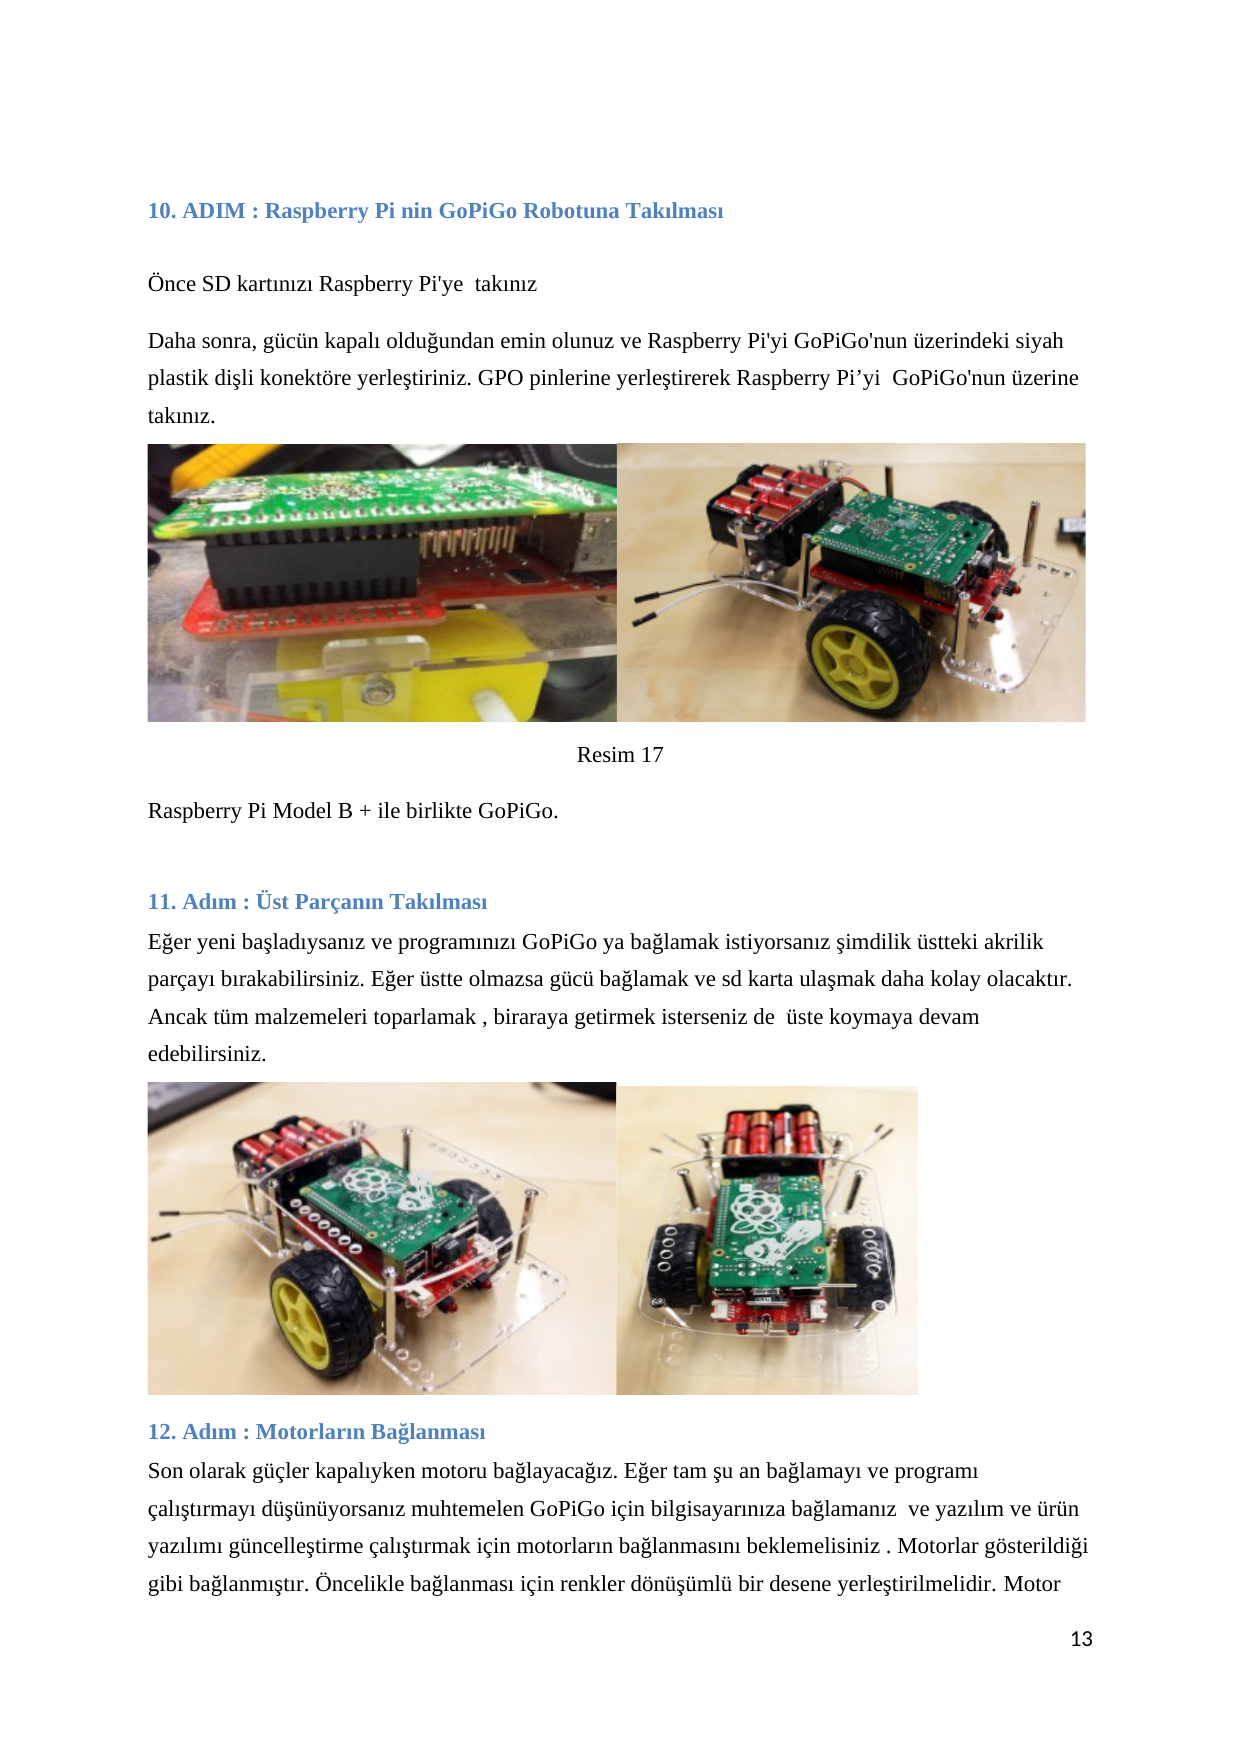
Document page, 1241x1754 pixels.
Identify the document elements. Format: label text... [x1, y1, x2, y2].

text Resim 17 [148, 741, 1093, 767]
text Raspberry Pi Model B + ile birlikte GoPiGo. [148, 786, 1093, 823]
picture [147, 1082, 918, 1395]
subtitle 11. Adım : Üst Parçanın Takılması [148, 888, 1093, 914]
text Önce SD kartınızı Raspberry Pi'ye takınız [148, 270, 1093, 297]
text Eğer yeni başladıysanız ve programınızı GoPiGo ya bağlamak istiyorsanız şimdilik üstteki akrilik parçayı bırakabilirsiniz. Eğer üstte olmazsa gücü bağlamak ve sd karta ulaşmak daha kolay olacaktır. Ancak tüm malzemeleri toparlamak , biraraya getirmek isterseniz de üste koymaya devam edebilirsiniz. [148, 917, 1093, 1067]
subtitle 12. Adım : Motorların Bağlanması [148, 1418, 1093, 1444]
text Daha sonra, gücün kapalı olduğundan emin olunuz ve Raspberry Pi'yi GoPiGo'nun üzerindeki siyah plastik dişli konektöre yerleştiriniz. GPO pinlerine yerleştirerek Raspberry Pi’yi GoPiGo'nun üzerine takınız. [148, 316, 1093, 428]
subtitle 10. ADIM : Raspberry Pi nin GoPiGo Robotuna Takılması [148, 197, 1093, 223]
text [148, 1446, 1093, 1596]
picture [147, 443, 1086, 722]
